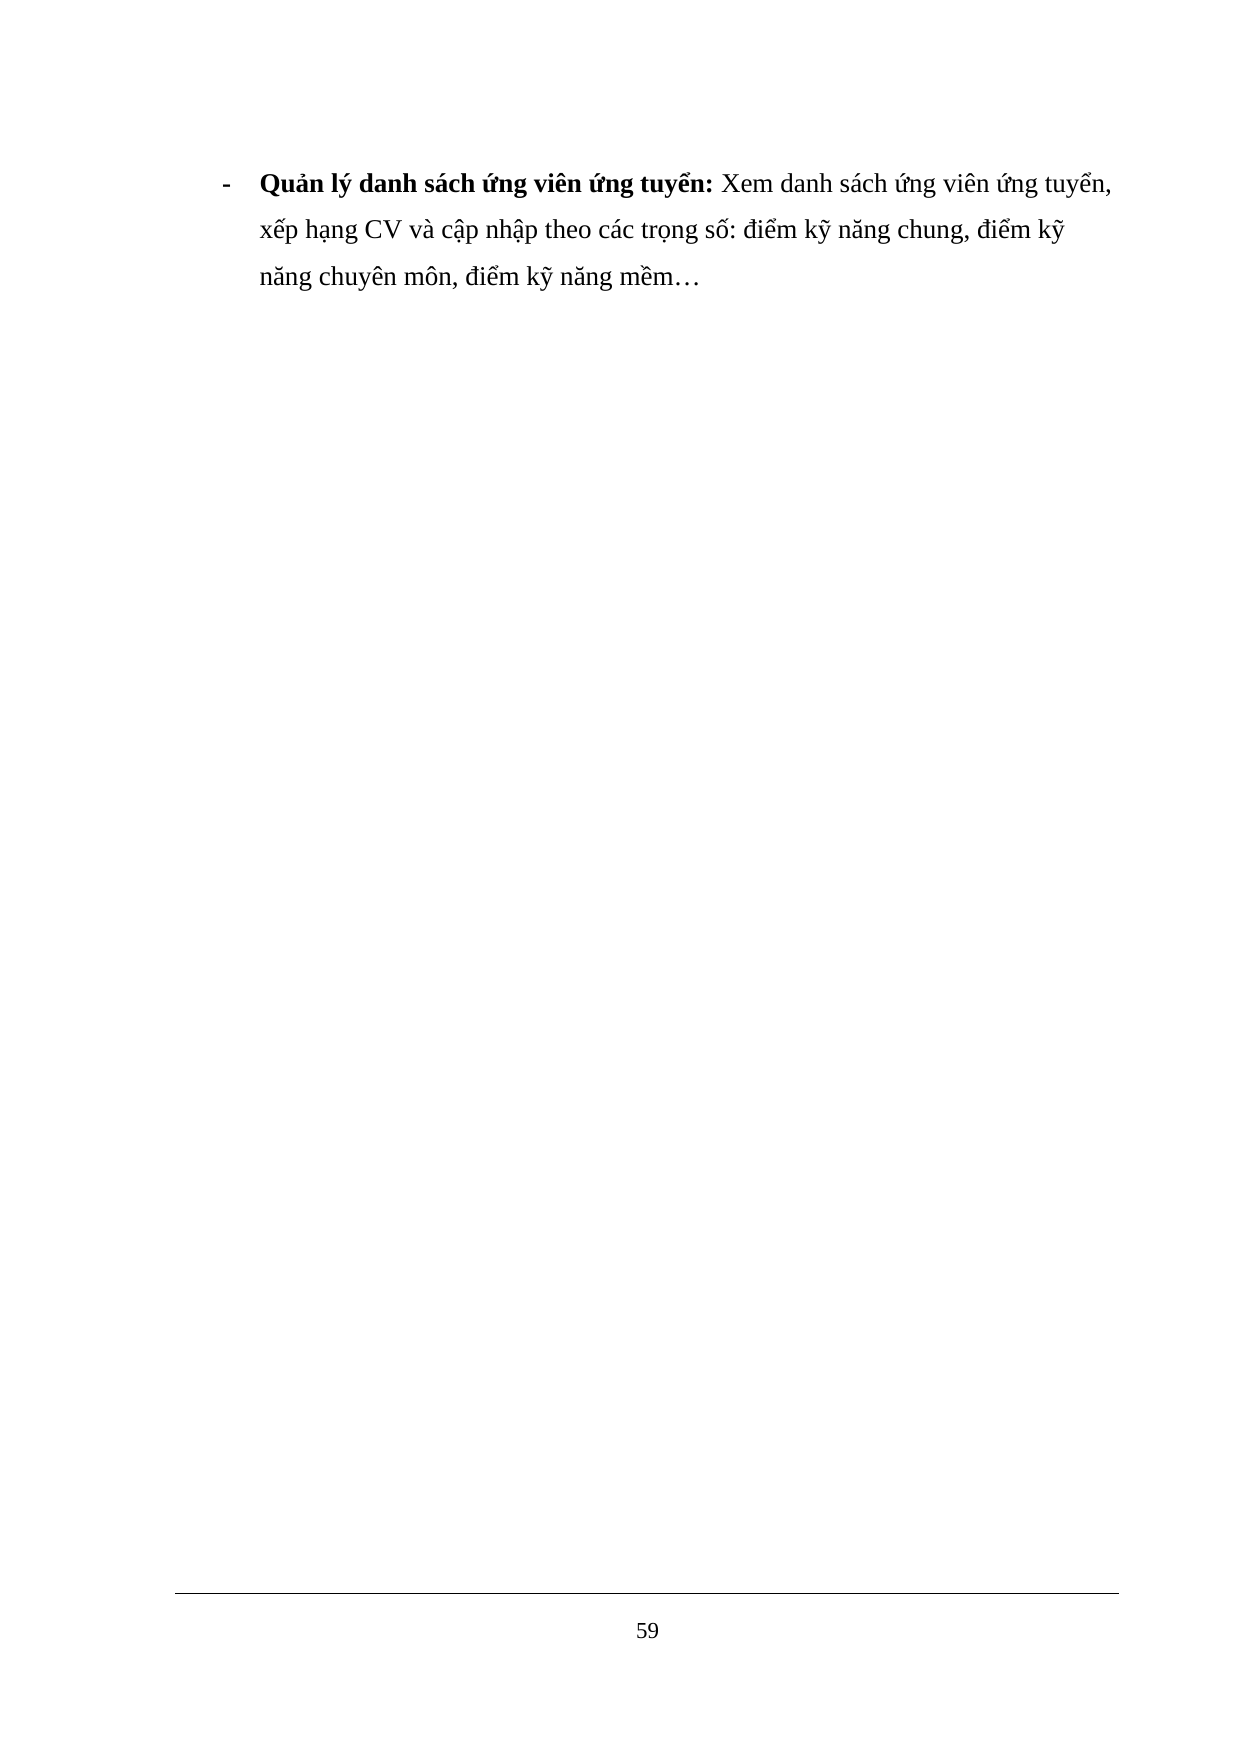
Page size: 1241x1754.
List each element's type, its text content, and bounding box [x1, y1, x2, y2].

list Quản lý danh sách ứng viên ứng tuyển: Xem danh sách ứng viên ứng tuyển, xếp hạng CV và cập nhập theo các trọng số: điểm kỹ năng chung, điểm kỹ năng chuyên môn, điểm kỹ năng mềm… [222, 167, 1117, 291]
